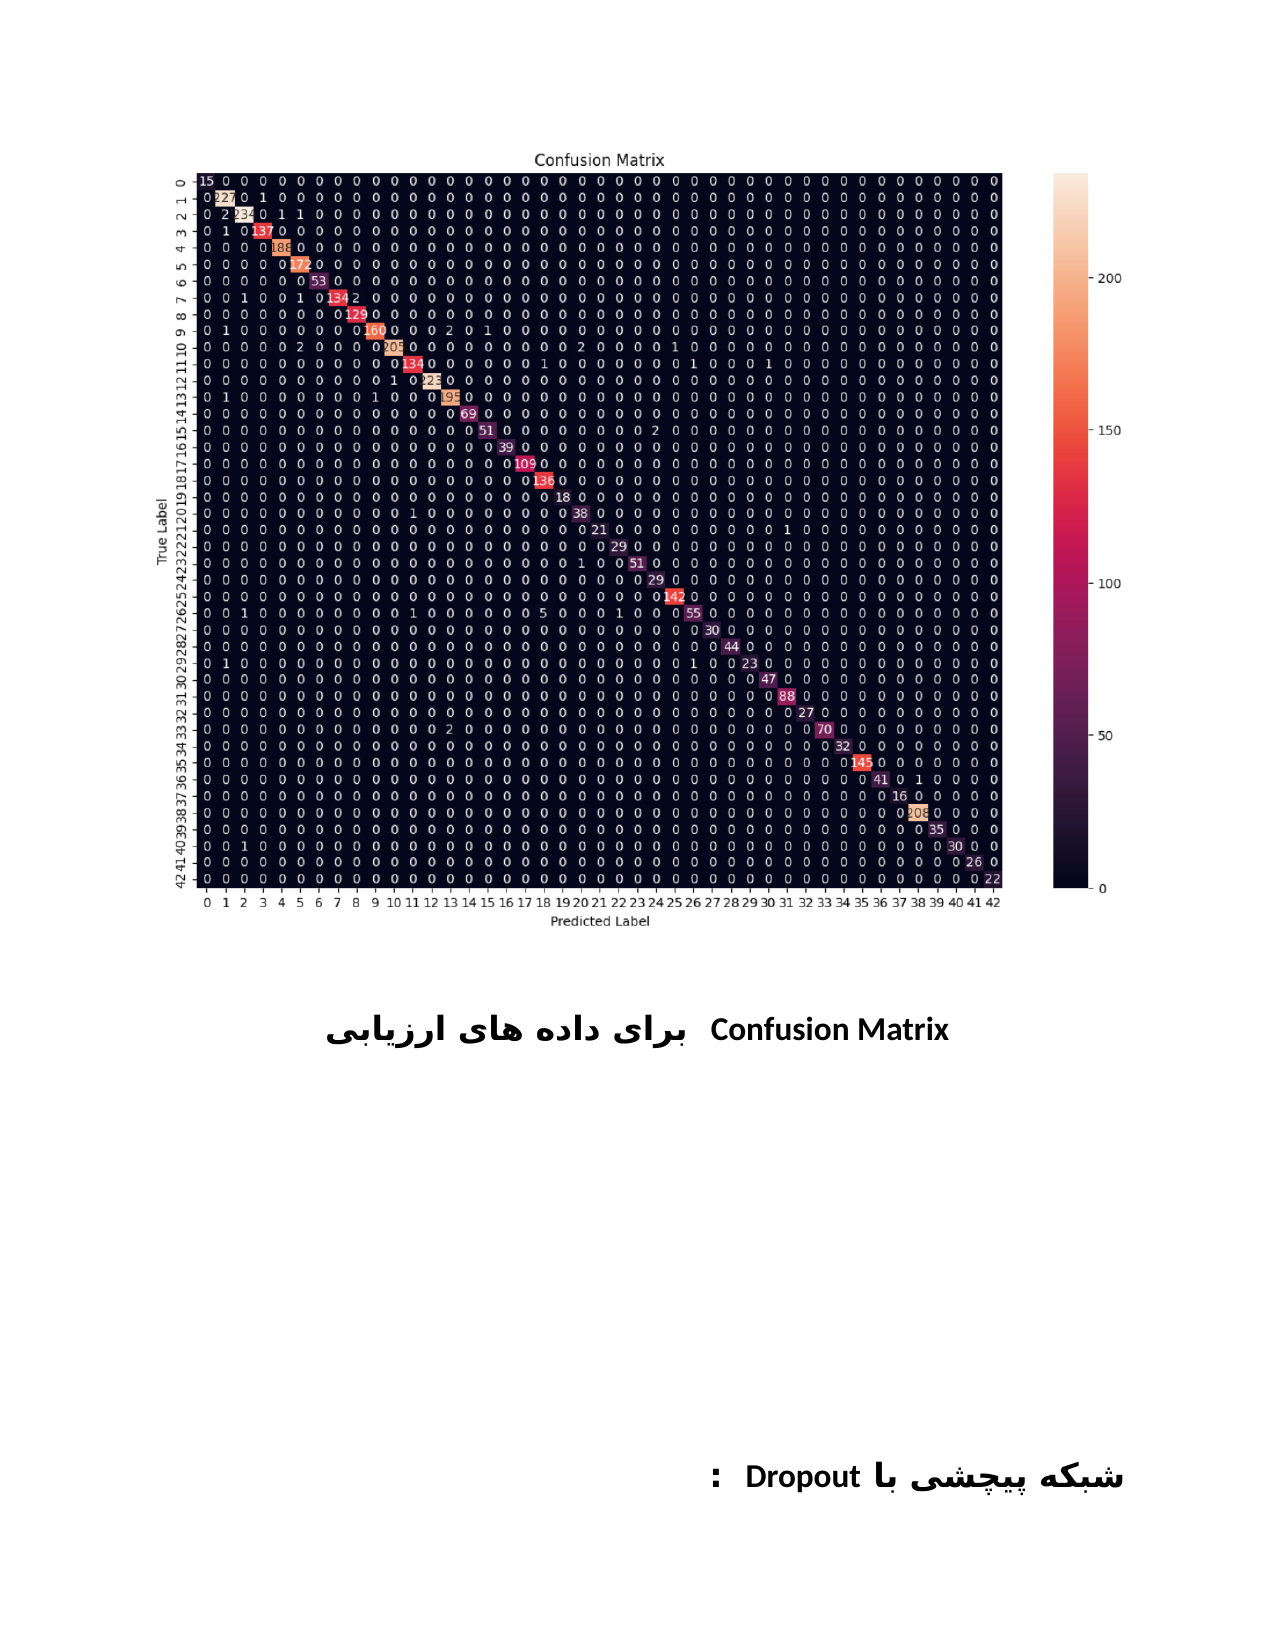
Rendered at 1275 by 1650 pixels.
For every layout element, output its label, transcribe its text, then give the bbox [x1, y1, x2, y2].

text Confusion Matrix برای داده های ارزیابی [150, 1008, 1125, 1049]
text شبکه پیچشی با Dropout : [150, 1454, 1125, 1495]
picture [150, 150, 1125, 935]
